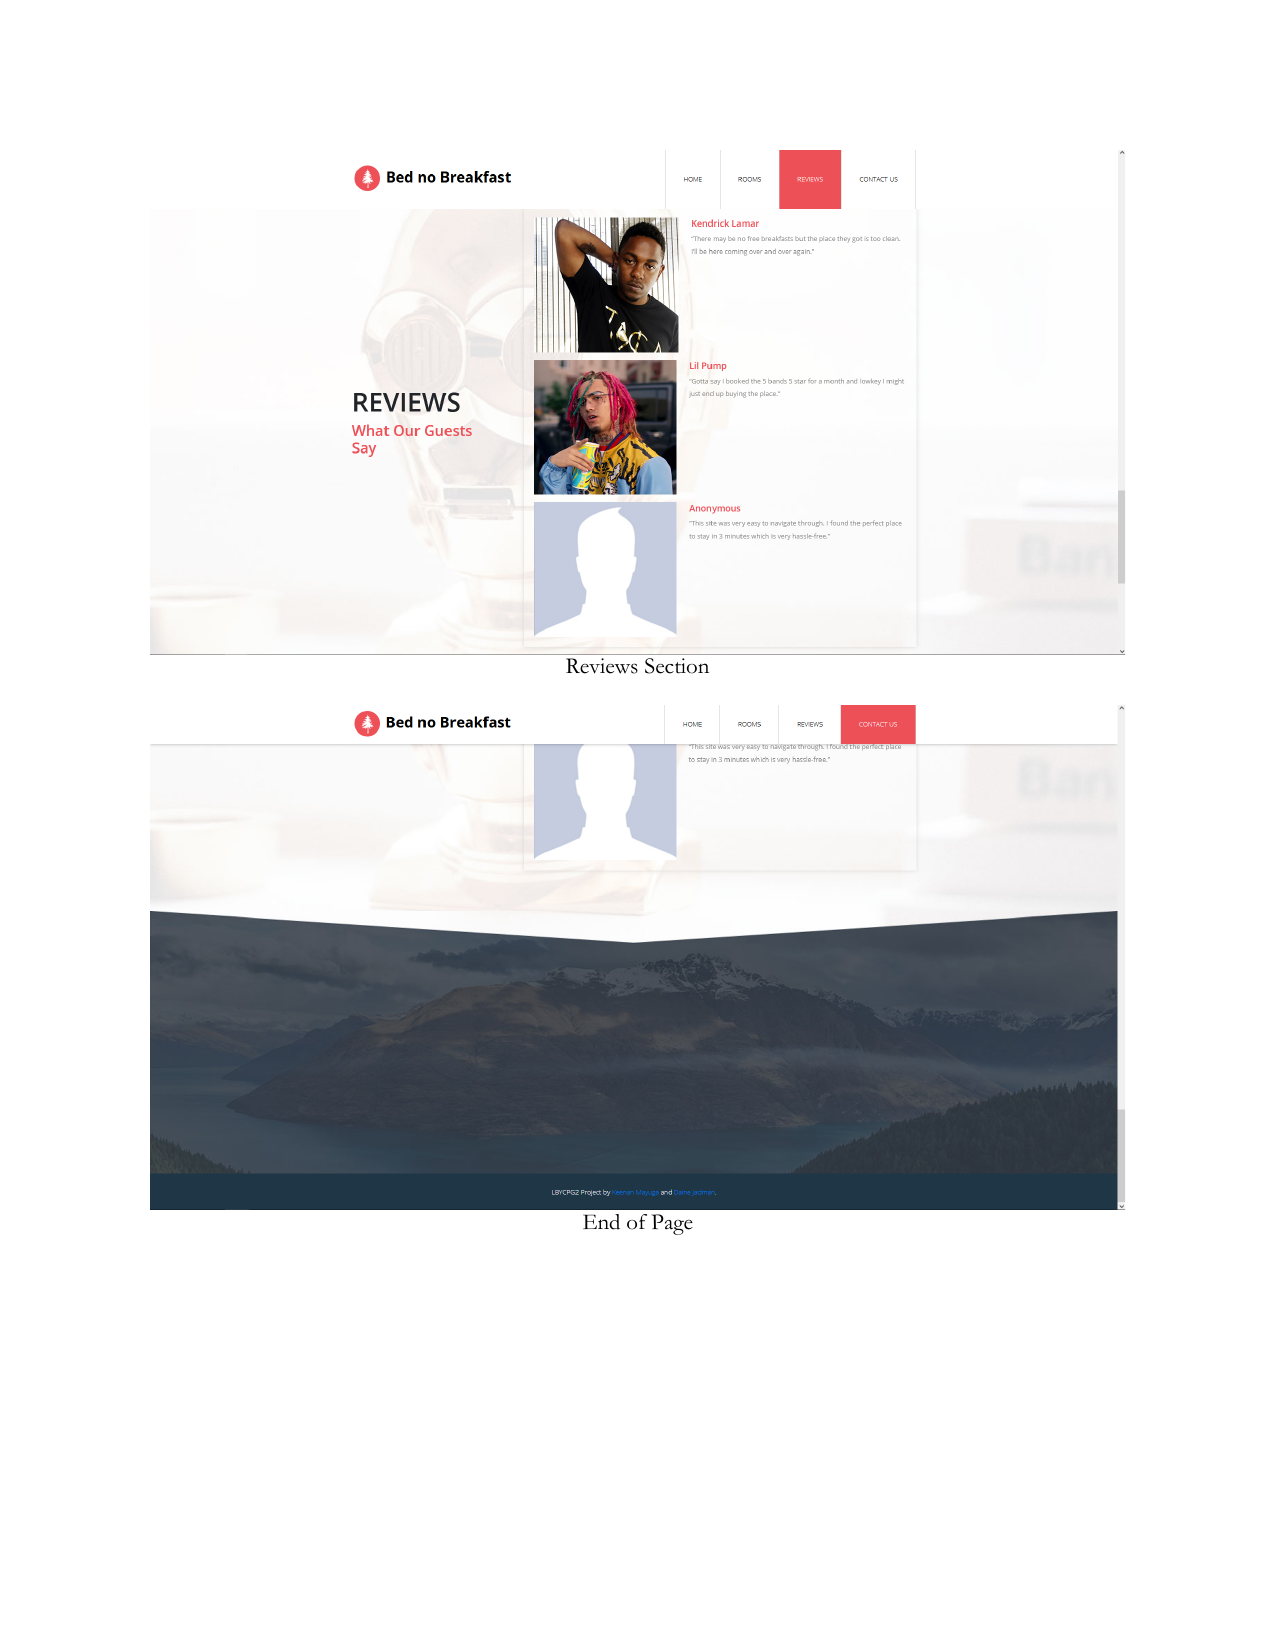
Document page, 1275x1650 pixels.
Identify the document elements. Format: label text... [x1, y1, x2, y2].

picture [150, 705, 1125, 1210]
text End of Page [150, 1210, 1125, 1236]
text Reviews Section [150, 655, 1125, 680]
picture [150, 150, 1125, 655]
